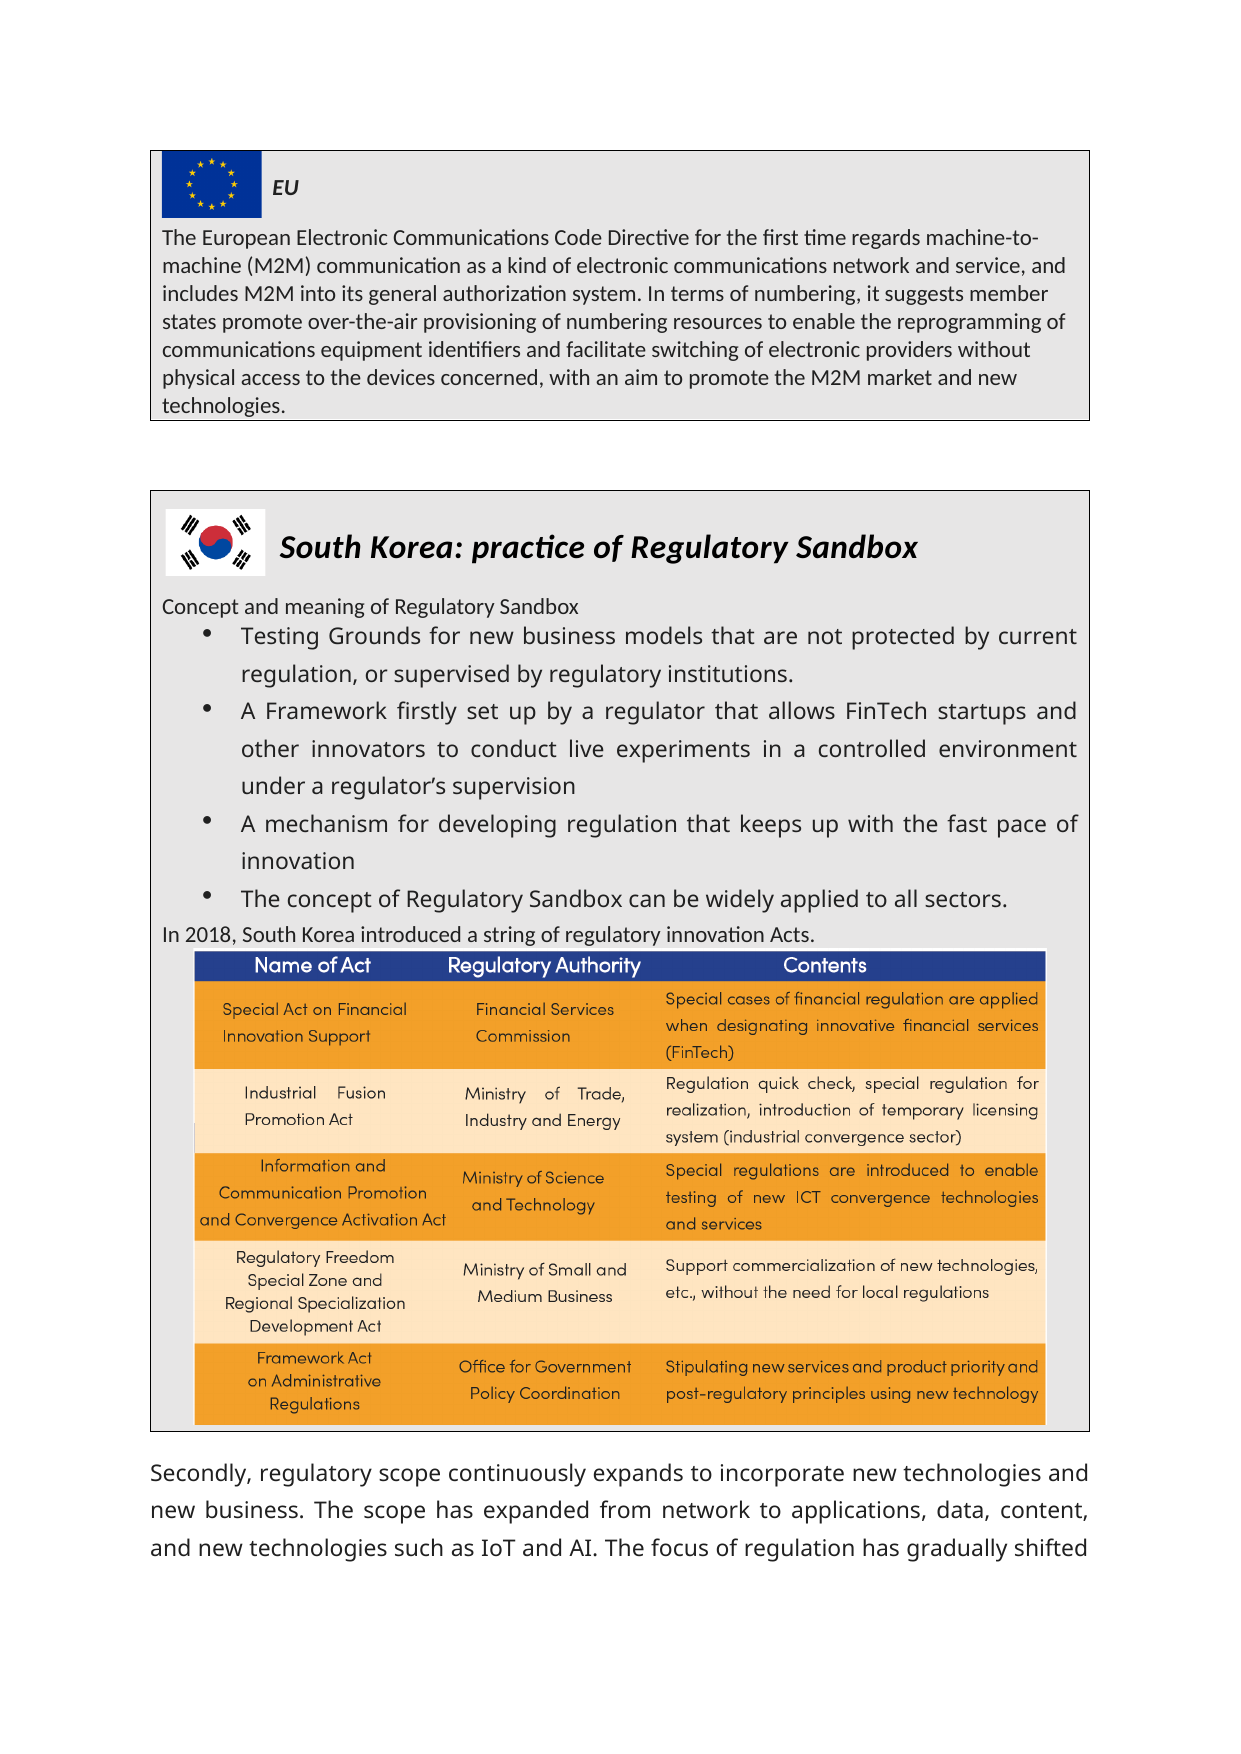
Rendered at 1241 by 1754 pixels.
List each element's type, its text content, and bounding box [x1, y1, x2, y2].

picture [165, 509, 266, 576]
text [150, 1457, 1090, 1563]
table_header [151, 151, 1089, 419]
table_header South Korea: practice of Regulatory Sandbox Concept and meaning of Regulatory Sandbox Testing Grounds for new business models that are not protected by current regulation, or supervised by regulatory institutions. A Framework firstly set up by a regulator that allows FinTech startups and other innovators to conduct live experiments in a controlled environment under a regulator’s supervision A mechanism for developing regulation that keeps up with the fast pace of innovation The concept of Regulatory Sandbox can be widely applied to all sectors. In 2018, South Korea introduced a string of regulatory innovation Acts. [151, 491, 1089, 1431]
picture [161, 151, 262, 218]
picture [193, 948, 1047, 1425]
